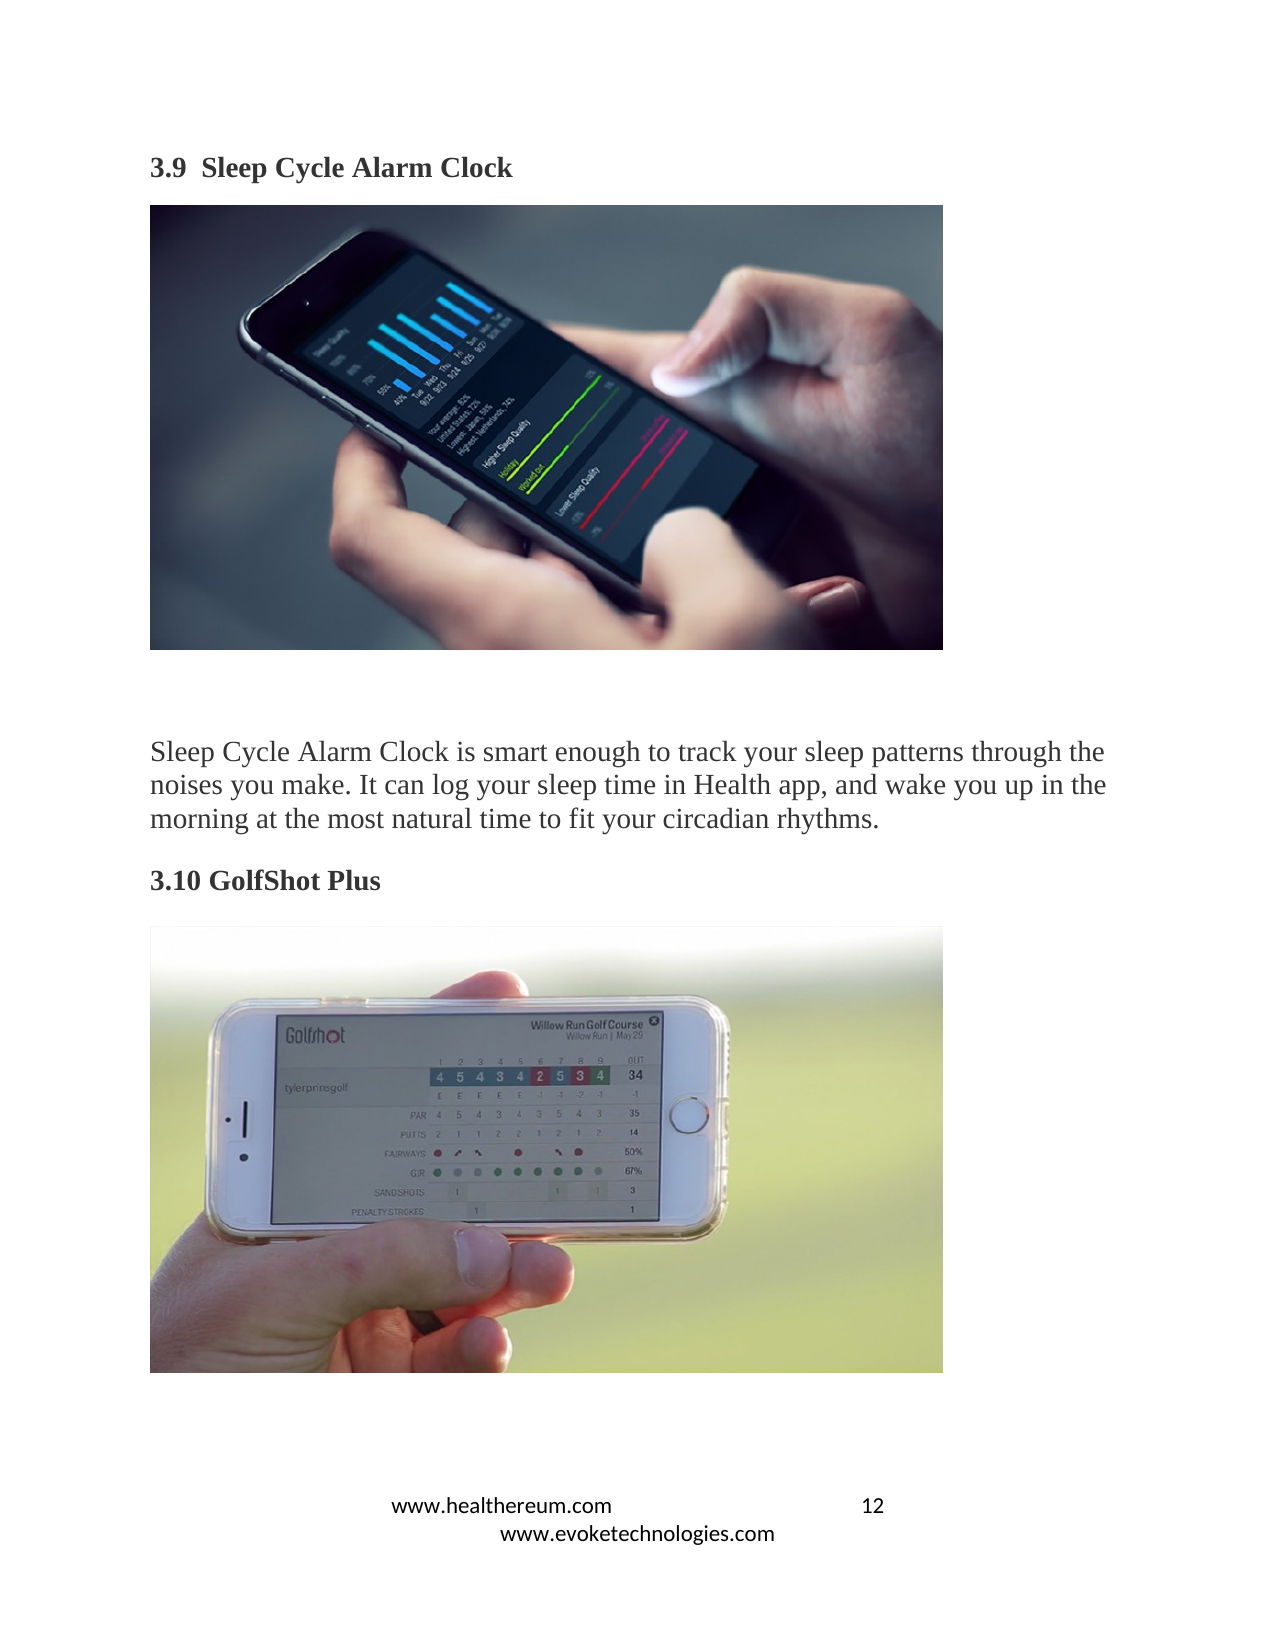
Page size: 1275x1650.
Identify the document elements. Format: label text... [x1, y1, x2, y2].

picture [150, 926, 943, 1373]
text 3.9 Sleep Cycle Alarm Clock [150, 150, 1125, 183]
subtitle Sleep Cycle Alarm Clock is smart enough to track your sleep patterns through the noises you make. It can log your sleep time in Health app, and wake you up in the morning at the most natural time to fit your circadian rhythms. [150, 734, 1125, 834]
picture [150, 205, 943, 650]
subtitle 3.10 GolfShot Plus [150, 863, 1125, 897]
